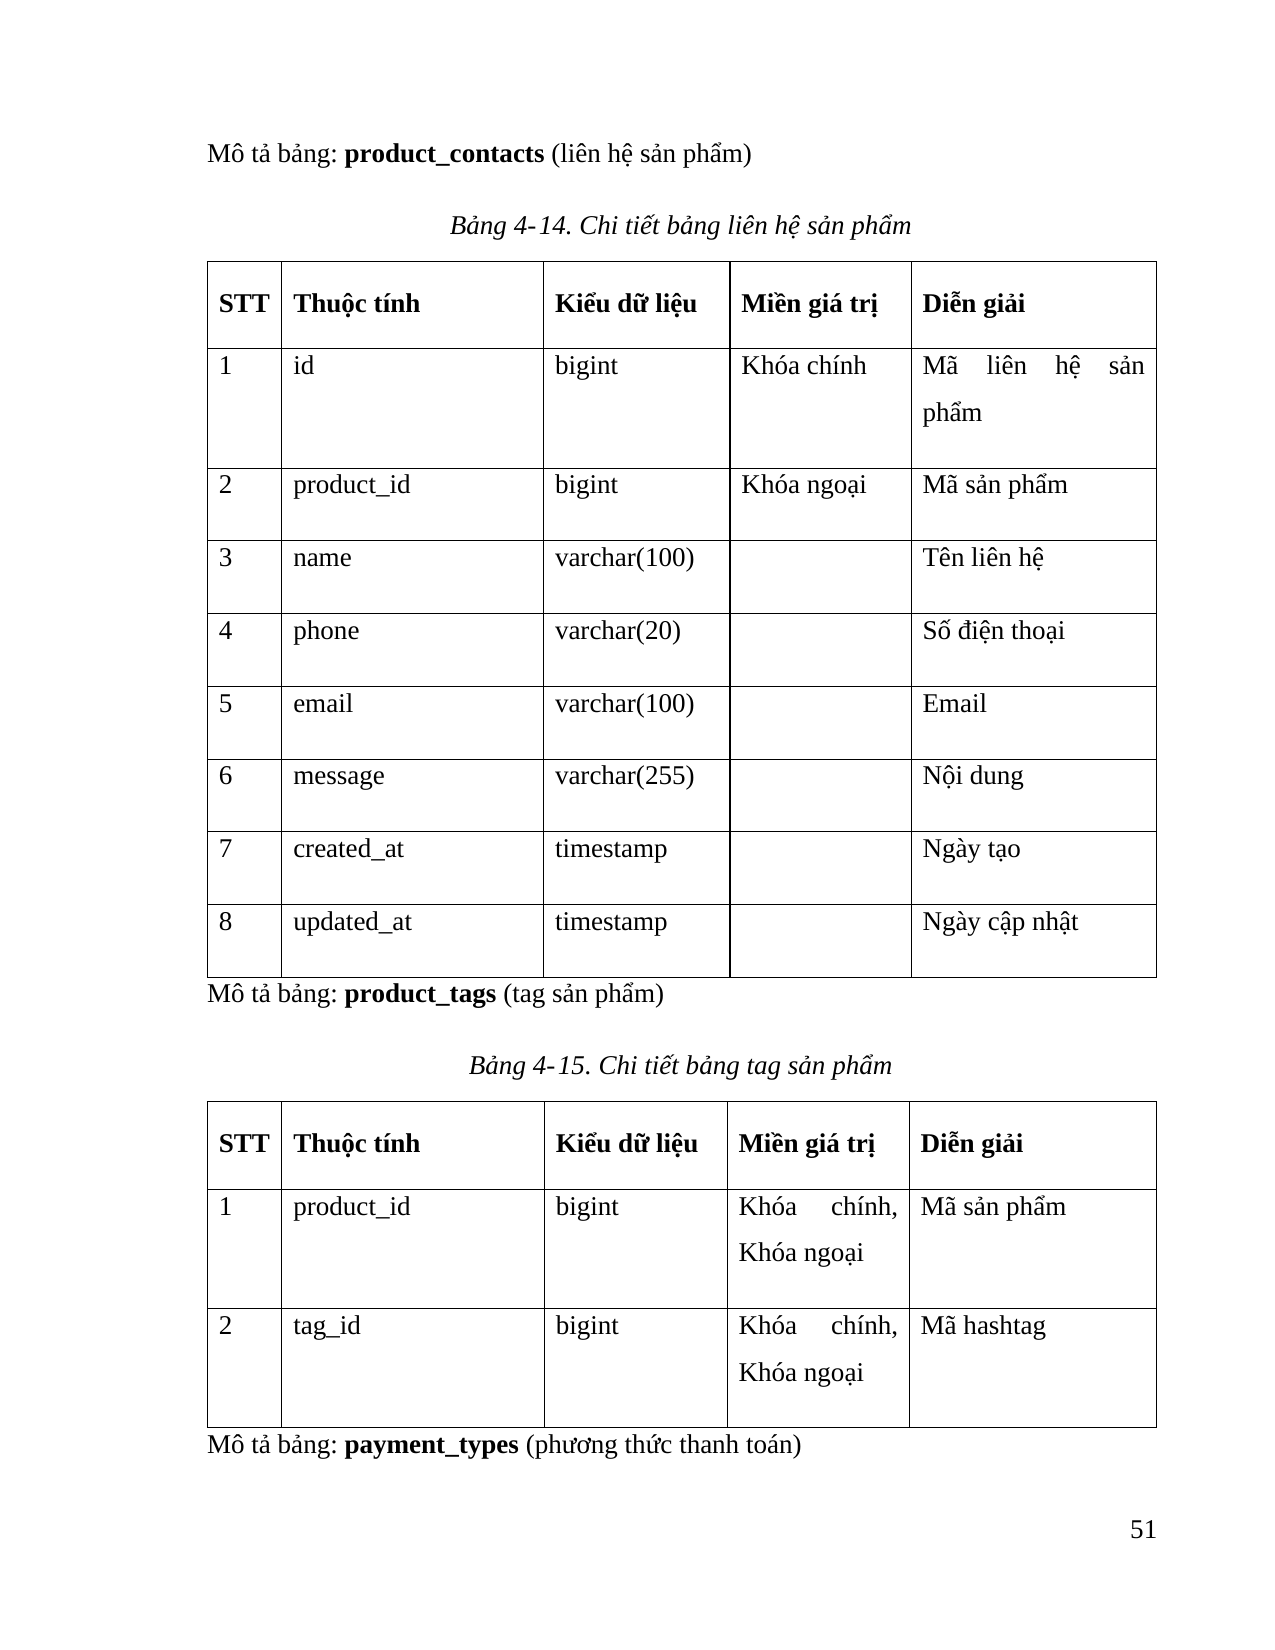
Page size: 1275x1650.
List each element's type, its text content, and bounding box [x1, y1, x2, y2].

table_header STT [208, 1102, 281, 1188]
table_header STT [208, 262, 281, 348]
table_cell varchar(20) [544, 614, 729, 686]
table_cell Email [912, 687, 1156, 758]
table_cell [731, 832, 911, 904]
table_header Diễn giải [910, 1102, 1156, 1188]
table_cell Mã sản phẩm [910, 1190, 1156, 1308]
table_cell 2 [208, 1309, 281, 1427]
text Mô tả bảng: payment_types (phương thức thanh toán) [207, 1428, 1157, 1459]
table_cell Tên liên hệ [912, 541, 1156, 613]
table_cell created_at [282, 832, 543, 904]
table_cell timestamp [544, 832, 729, 904]
table_cell tag_id [282, 1309, 544, 1427]
table_cell Khóa chính [731, 349, 911, 468]
table_header Kiểu dữ liệu [544, 262, 729, 348]
table_cell email [282, 687, 543, 758]
table_cell Mã liên hệ sản phẩm [912, 349, 1156, 468]
table_cell [731, 760, 911, 831]
table_cell [731, 541, 911, 613]
table_cell [731, 687, 911, 758]
table_cell message [282, 760, 543, 831]
table_cell [731, 905, 911, 977]
text Mô tả bảng: product_tags (tag sản phẩm) [207, 978, 1157, 1009]
table_cell bigint [544, 349, 729, 468]
table_cell bigint [545, 1309, 727, 1427]
table_cell timestamp [544, 905, 729, 977]
table_cell id [282, 349, 543, 468]
table_cell Ngày tạo [912, 832, 1156, 904]
table_header Kiểu dữ liệu [545, 1102, 727, 1188]
table_header Thuộc tính [282, 1102, 544, 1188]
table_cell Mã hashtag [910, 1309, 1156, 1427]
table_cell Ngày cập nhật [912, 905, 1156, 977]
table_cell Nội dung [912, 760, 1156, 831]
table_cell 8 [208, 905, 281, 977]
text Bảng 4-15. Chi tiết bảng tag sản phẩm [207, 1049, 1157, 1080]
table_cell bigint [544, 469, 729, 540]
table_cell 2 [208, 469, 281, 540]
table_cell Số điện thoại [912, 614, 1156, 686]
table_cell Khóa chính, Khóa ngoại [728, 1309, 909, 1427]
table_cell [731, 614, 911, 686]
table_cell 4 [208, 614, 281, 686]
table_cell 3 [208, 541, 281, 613]
table_cell varchar(255) [544, 760, 729, 831]
table_cell 6 [208, 760, 281, 831]
table_cell product_id [282, 1190, 544, 1308]
table_cell product_id [282, 469, 543, 540]
table_cell 5 [208, 687, 281, 758]
table_cell Khóa chính, Khóa ngoại [728, 1190, 909, 1308]
table_cell Khóa ngoại [731, 469, 911, 540]
table_cell varchar(100) [544, 687, 729, 758]
table_cell bigint [545, 1190, 727, 1308]
table_cell updated_at [282, 905, 543, 977]
table_header Miền giá trị [731, 262, 911, 348]
table_header Miền giá trị [728, 1102, 909, 1188]
table_cell 1 [208, 1190, 281, 1308]
table_cell varchar(100) [544, 541, 729, 613]
table_cell Mã sản phẩm [912, 469, 1156, 540]
table_cell 1 [208, 349, 281, 468]
text Bảng 4-14. Chi tiết bảng liên hệ sản phẩm [207, 209, 1157, 240]
table_cell 7 [208, 832, 281, 904]
text Mô tả bảng: product_contacts (liên hệ sản phẩm) [207, 137, 1157, 168]
table_header Diễn giải [912, 262, 1156, 348]
table_header Thuộc tính [282, 262, 543, 348]
table_cell phone [282, 614, 543, 686]
table_cell name [282, 541, 543, 613]
